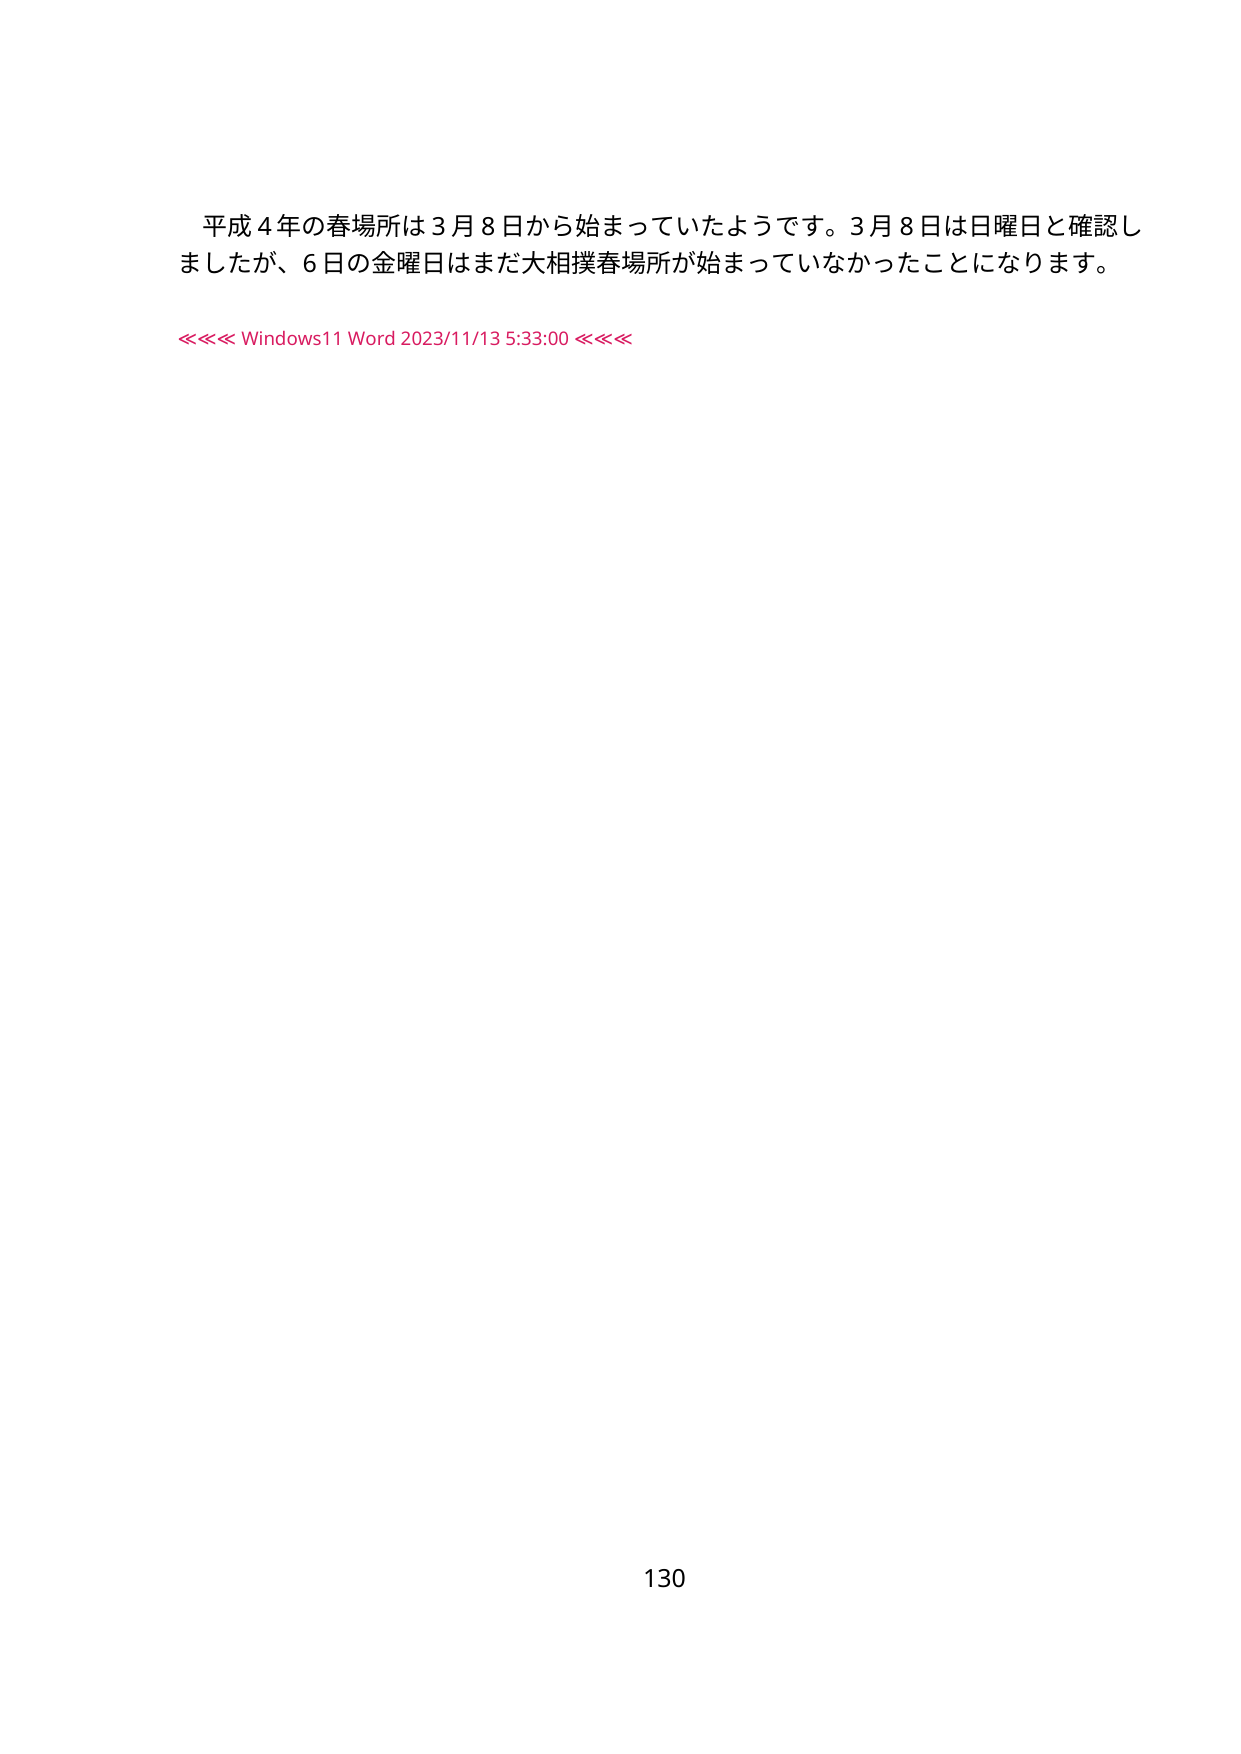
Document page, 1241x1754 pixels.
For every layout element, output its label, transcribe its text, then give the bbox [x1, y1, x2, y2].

text 平成4年の春場所は3月8日から始まっていたようです。3月8日は日曜日と確認しましたが、6日の金曜日はまだ大相撲春場所が始まっていなかったことになります。 [177, 207, 1152, 279]
text ≪≪≪ Windows11 Word 2023/11/13 5:33:00 ≪≪≪ [177, 325, 1152, 351]
